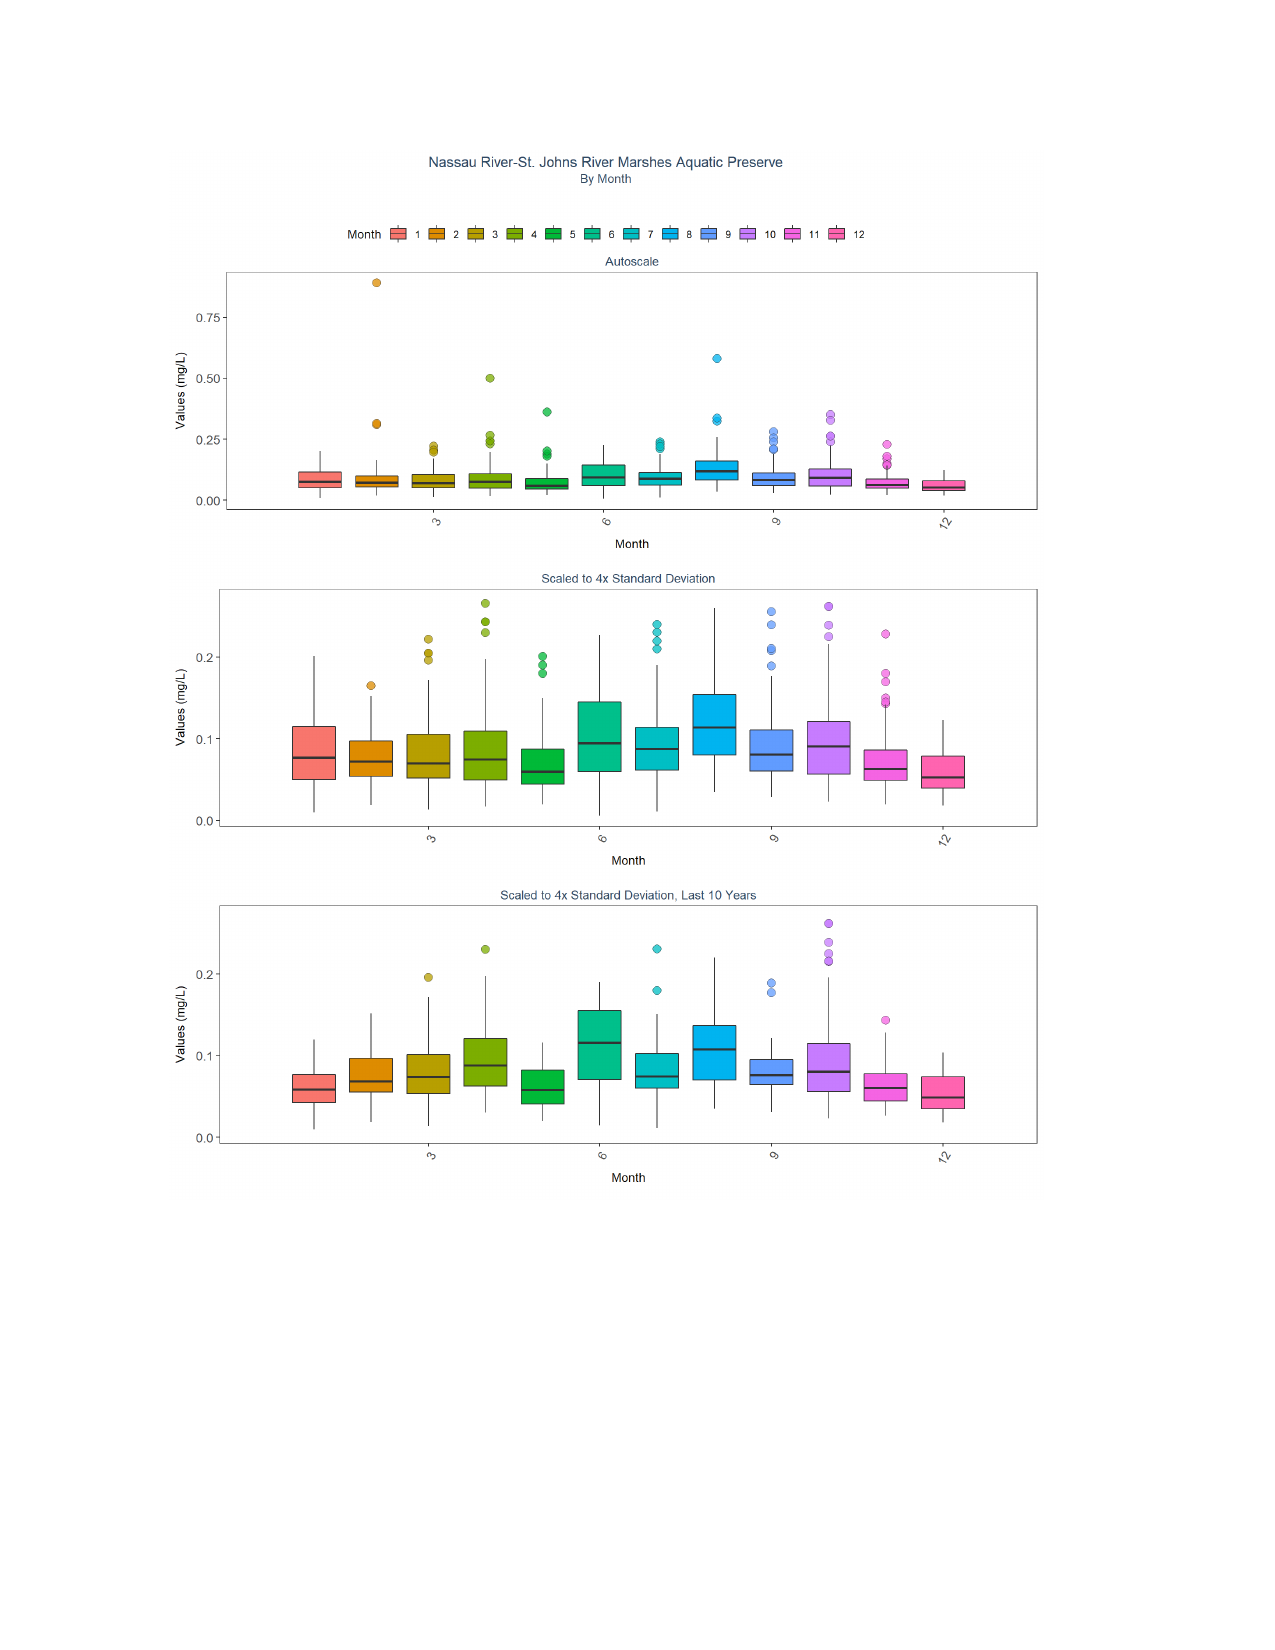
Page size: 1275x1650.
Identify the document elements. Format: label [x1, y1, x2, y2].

picture [168, 150, 1044, 1200]
